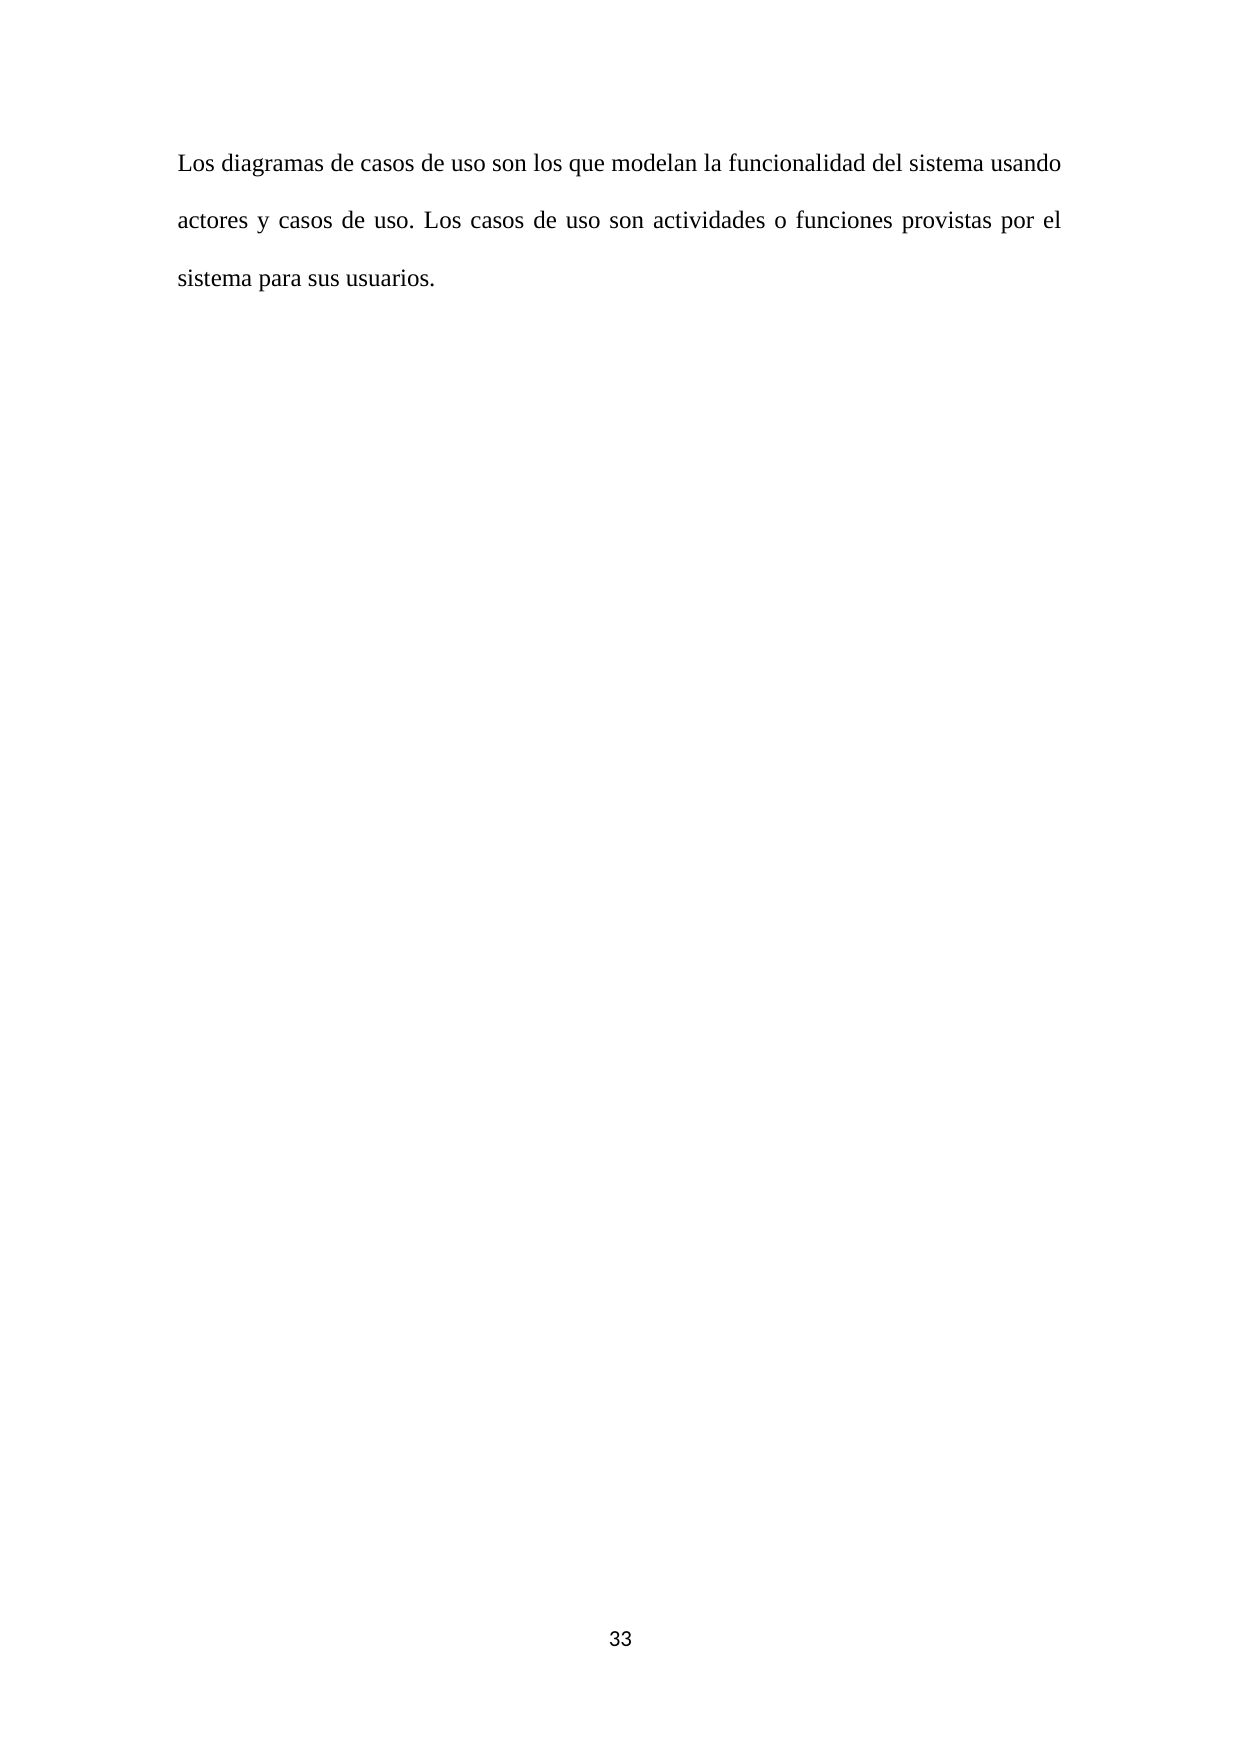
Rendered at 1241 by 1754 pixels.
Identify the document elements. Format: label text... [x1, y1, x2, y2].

text Los diagramas de casos de uso son los que modelan la funcionalidad del sistema usando actores y casos de uso. Los casos de uso son actividades o funciones provistas por el sistema para sus usuarios. [177, 148, 1063, 291]
